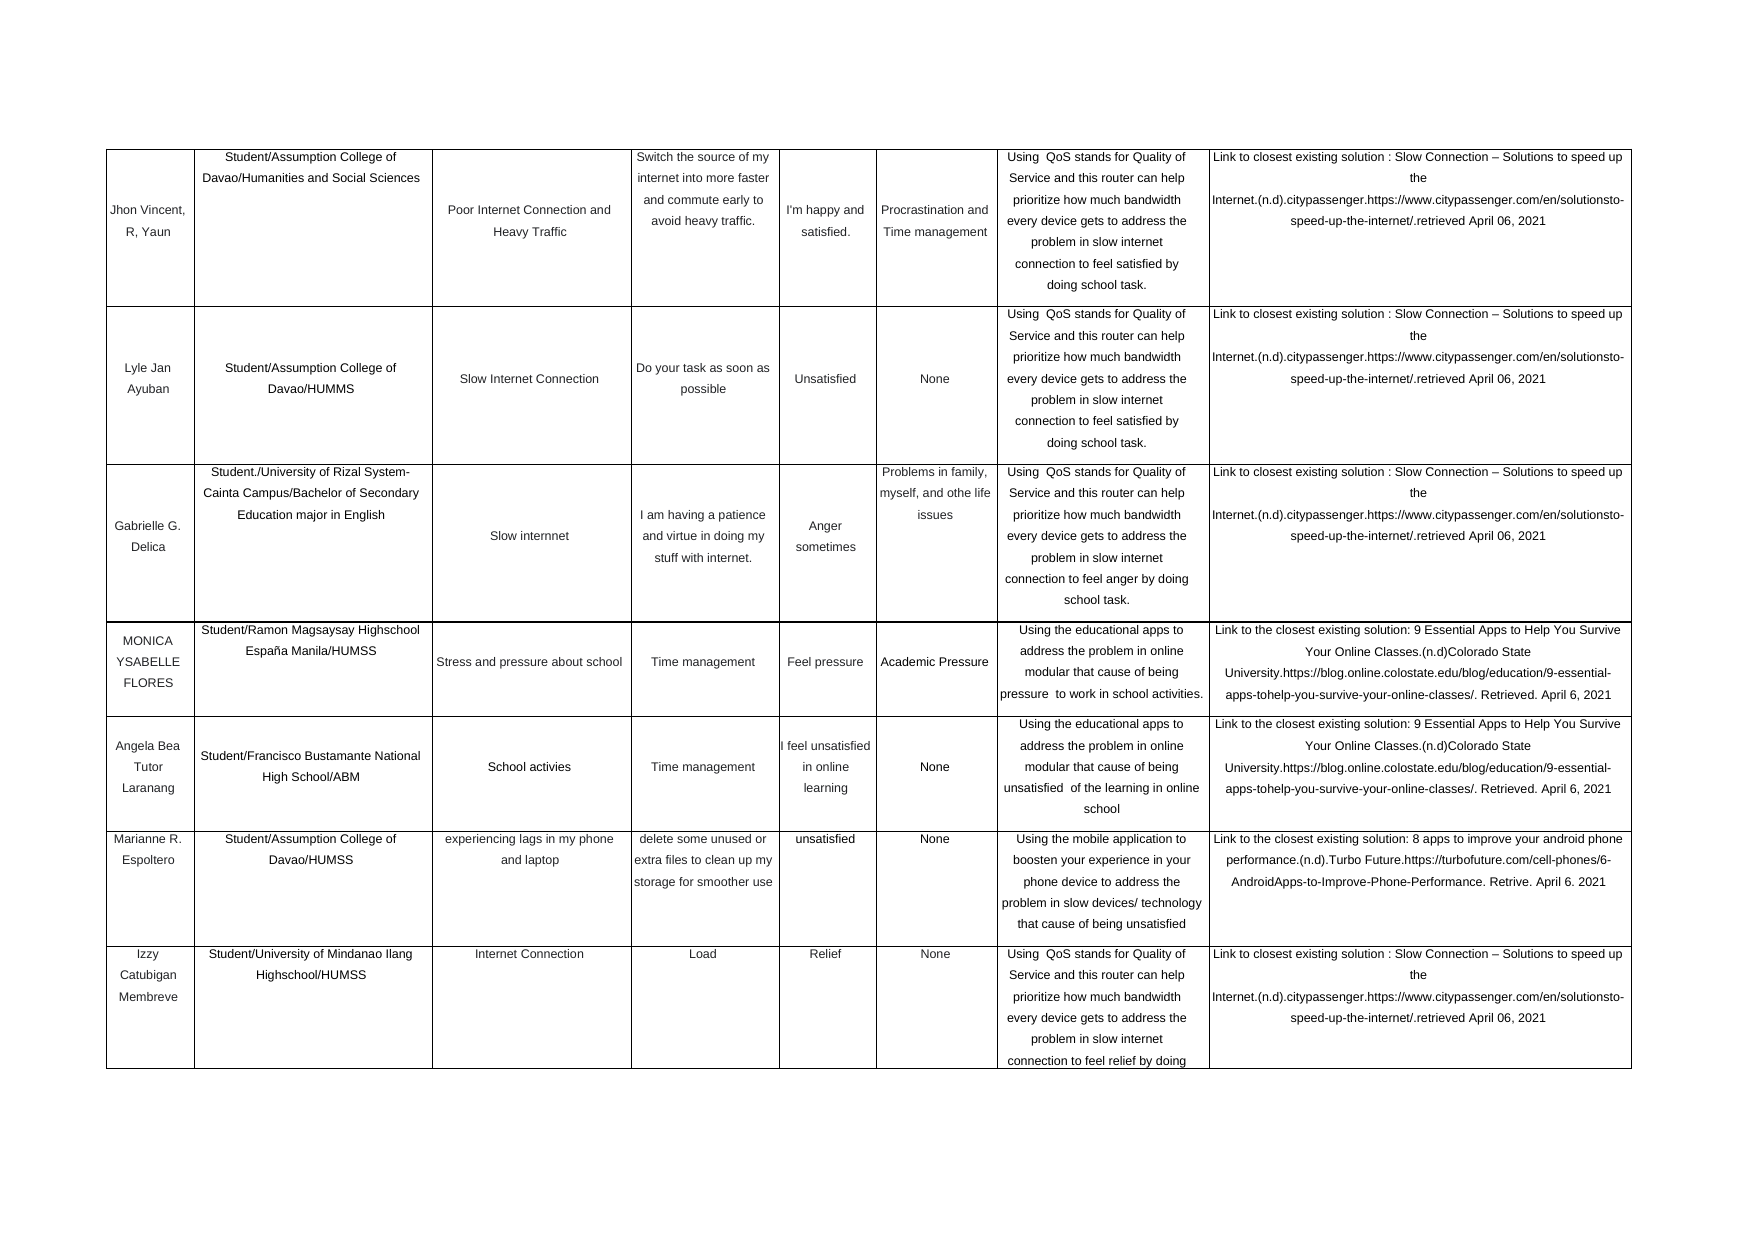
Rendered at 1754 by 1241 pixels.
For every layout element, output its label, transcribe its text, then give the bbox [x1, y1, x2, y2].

table_cell delete some unused or extra files to clean up my storage for smoother use [632, 832, 779, 946]
table_cell Relief [780, 947, 876, 1068]
table_header Student/Assumption College of Davao/Humanities and Social Sciences [195, 150, 432, 306]
table_cell Using QoS stands for Quality of Service and this router can help prioritize how much bandwidth every device gets to address the problem in slow internet connection to feel anger by doing school task. [998, 465, 1209, 621]
table_cell Slow Internet Connection [433, 307, 631, 464]
table_cell Student/Francisco Bustamante National High School/ABM [195, 717, 432, 831]
table_cell Gabrielle G. Delica [107, 465, 194, 621]
table_cell experiencing lags in my phone and laptop [433, 832, 631, 946]
table_header I'm happy and satisfied. [780, 150, 876, 306]
table_cell Internet Connection [433, 947, 631, 1068]
table_cell Problems in family, myself, and othe life issues [877, 465, 997, 621]
table_cell Unsatisfied [780, 307, 876, 464]
table_cell unsatisfied [780, 832, 876, 946]
table_cell Marianne R. Espoltero [107, 832, 194, 946]
table_cell Using the mobile application to boosten your experience in your phone device to address the problem in slow devices/ technology that cause of being unsatisfied [998, 832, 1209, 946]
table_cell Using QoS stands for Quality of Service and this router can help prioritize how much bandwidth every device gets to address the problem in slow internet connection to feel satisfied by doing school task. [998, 307, 1209, 464]
table_cell None [877, 307, 997, 464]
table_cell Using the educational apps to address the problem in online modular that cause of being pressure to work in school activities. [998, 623, 1209, 716]
table_cell Student/Ramon Magsaysay Highschool España Manila/HUMSS [195, 623, 432, 716]
table_cell Academic Pressure [877, 623, 997, 716]
table_cell I am having a patience and virtue in doing my stuff with internet. [632, 465, 779, 621]
table_cell Angela Bea Tutor Laranang [107, 717, 194, 831]
table_header Link to closest existing solution : Slow Connection – Solutions to speed up the Internet.(n.d).citypassenger.https://www.citypassenger.com/en/solutionsto-speed-up-the-internet/.retrieved April 06, 2021 [1210, 150, 1631, 306]
table_cell Anger sometimes [780, 465, 876, 621]
table_cell Stress and pressure about school [433, 623, 631, 716]
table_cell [998, 947, 1209, 1068]
table_cell Lyle Jan Ayuban [107, 307, 194, 464]
table_cell None [877, 717, 997, 831]
table_header Switch the source of my internet into more faster and commute early to avoid heavy traffic. [632, 150, 779, 306]
table_cell Time management [632, 717, 779, 831]
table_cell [107, 947, 194, 1068]
table_cell Student./University of Rizal System- Cainta Campus/Bachelor of Secondary Education major in English [195, 465, 432, 621]
table_cell I feel unsatisfied in online learning [780, 717, 876, 831]
table_cell School activies [433, 717, 631, 831]
table_cell Load [632, 947, 779, 1068]
table_cell Link to the closest existing solution: 9 Essential Apps to Help You Survive Your Online Classes.(n.d)Colorado State University.https://blog.online.colostate.edu/blog/education/9-essential-apps-tohelp-you-survive-your-online-classes/. Retrieved. April 6, 2021 [1210, 717, 1631, 831]
table_cell Slow internnet [433, 465, 631, 621]
table_header Procrastination and Time management [877, 150, 997, 306]
table_cell None [877, 832, 997, 946]
table_cell Student/Assumption College of Davao/HUMSS [195, 832, 432, 946]
table_header Jhon Vincent, R, Yaun [107, 150, 194, 306]
table_header Poor Internet Connection and Heavy Traffic [433, 150, 631, 306]
table_cell Do your task as soon as possible [632, 307, 779, 464]
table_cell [195, 947, 432, 1068]
table_header Using QoS stands for Quality of Service and this router can help prioritize how much bandwidth every device gets to address the problem in slow internet connection to feel satisfied by doing school task. [998, 150, 1209, 306]
table_cell None [877, 947, 997, 1068]
table_cell Feel pressure [780, 623, 876, 716]
table_cell Using the educational apps to address the problem in online modular that cause of being unsatisfied of the learning in online school [998, 717, 1209, 831]
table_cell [1210, 947, 1631, 1068]
table_cell Link to the closest existing solution: 9 Essential Apps to Help You Survive Your Online Classes.(n.d)Colorado State University.https://blog.online.colostate.edu/blog/education/9-essential-apps-tohelp-you-survive-your-online-classes/. Retrieved. April 6, 2021 [1210, 623, 1631, 716]
table_cell Student/Assumption College of Davao/HUMMS [195, 307, 432, 464]
table_cell Time management [632, 623, 779, 716]
table_cell MONICA YSABELLE FLORES [107, 623, 194, 716]
